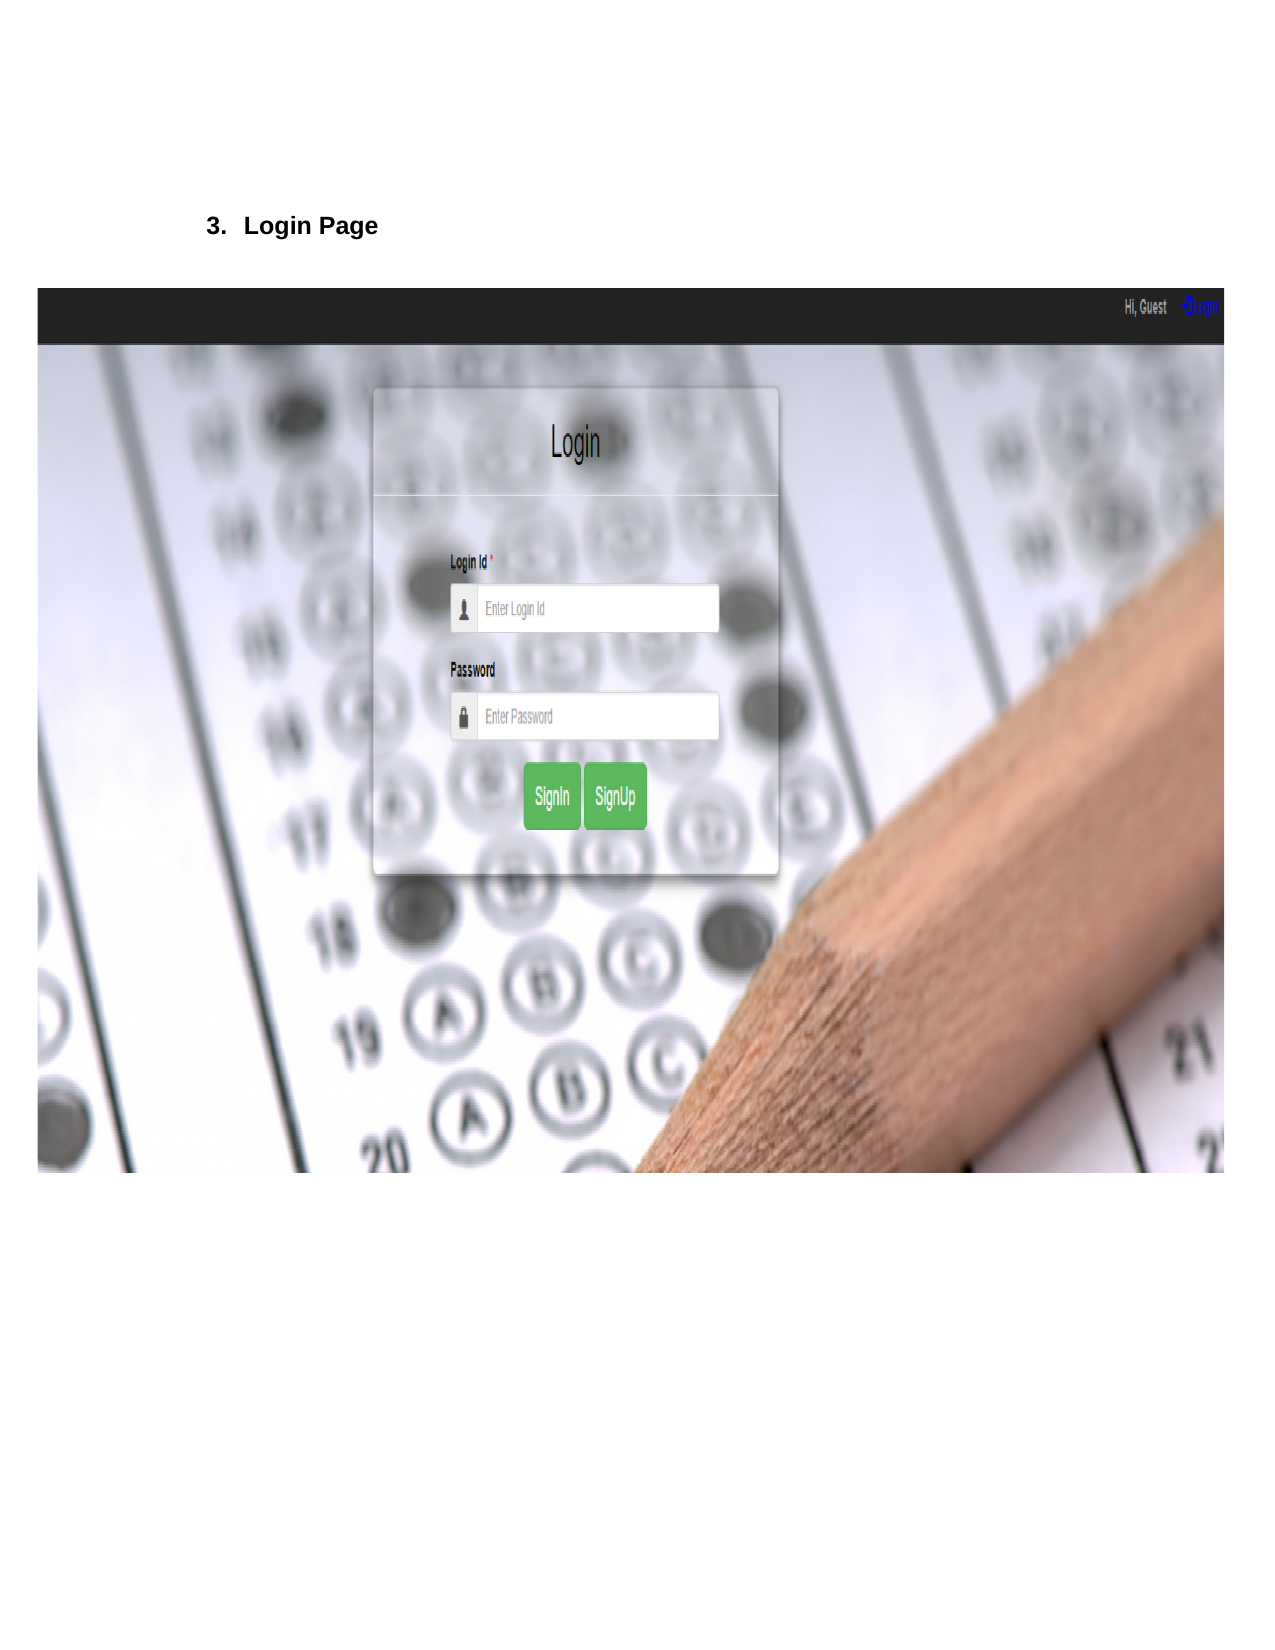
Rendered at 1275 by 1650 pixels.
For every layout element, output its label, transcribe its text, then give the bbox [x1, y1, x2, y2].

list Login Page [206, 211, 1227, 240]
picture [37, 288, 1225, 1173]
